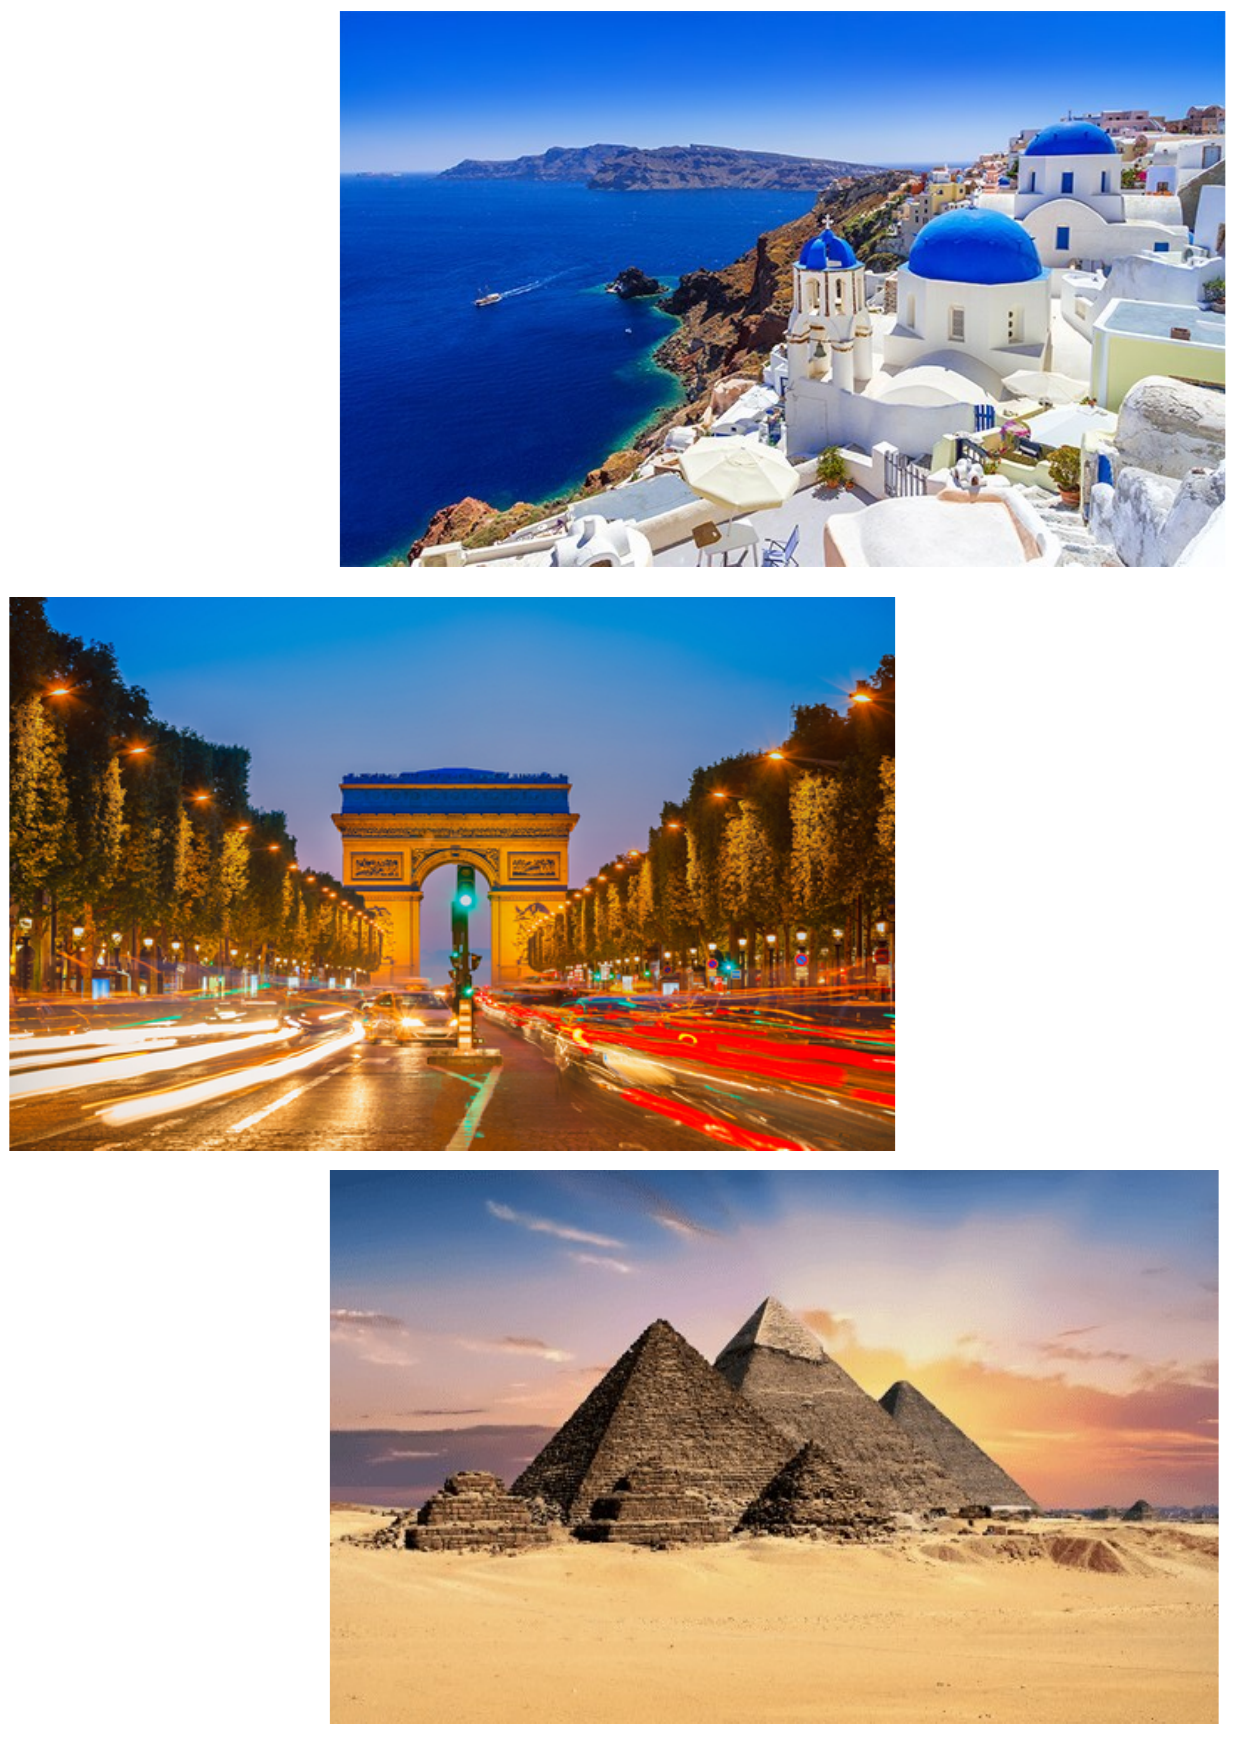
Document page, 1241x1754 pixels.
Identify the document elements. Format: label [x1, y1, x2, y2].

picture [329, 1170, 1219, 1724]
picture [9, 597, 896, 1151]
picture [489, 597, 505, 601]
picture [339, 11, 1226, 567]
